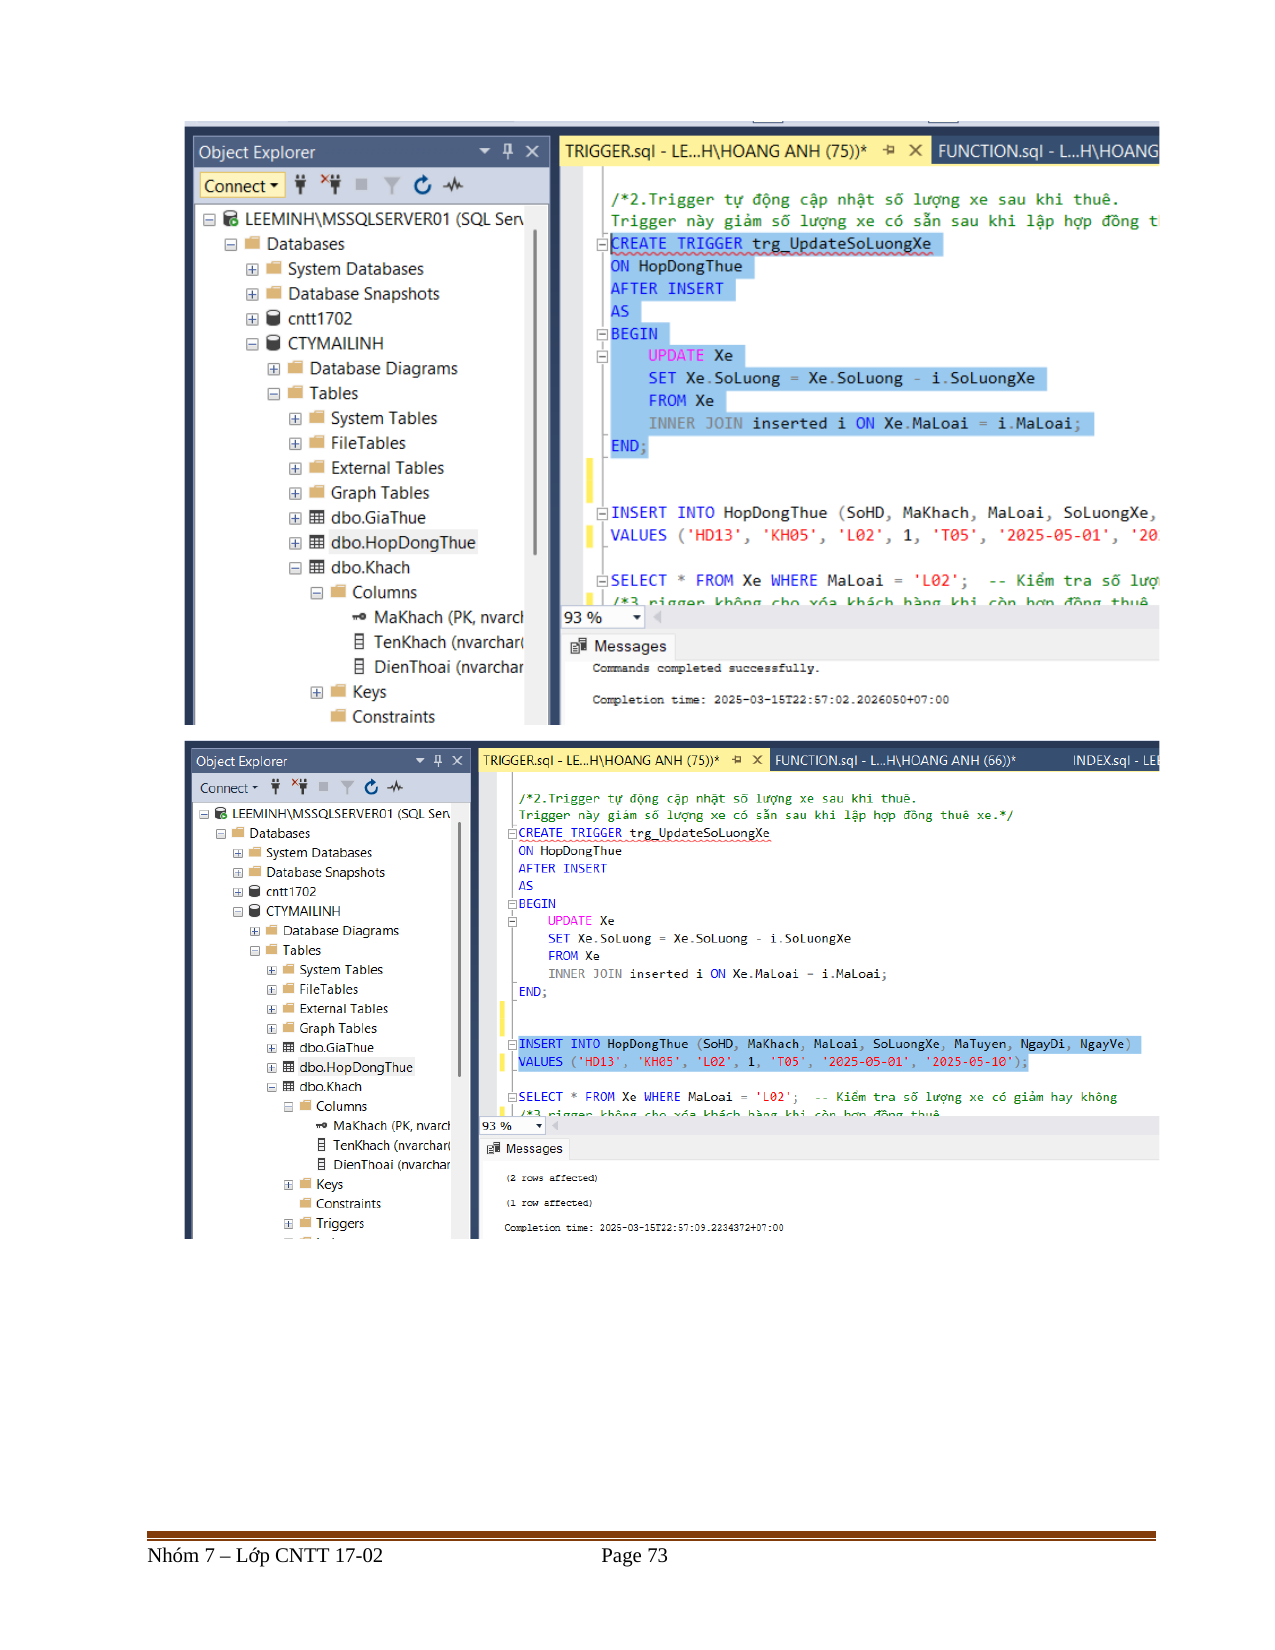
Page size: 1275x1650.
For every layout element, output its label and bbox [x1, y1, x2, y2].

picture [184, 740, 1160, 1239]
picture [184, 121, 1160, 725]
